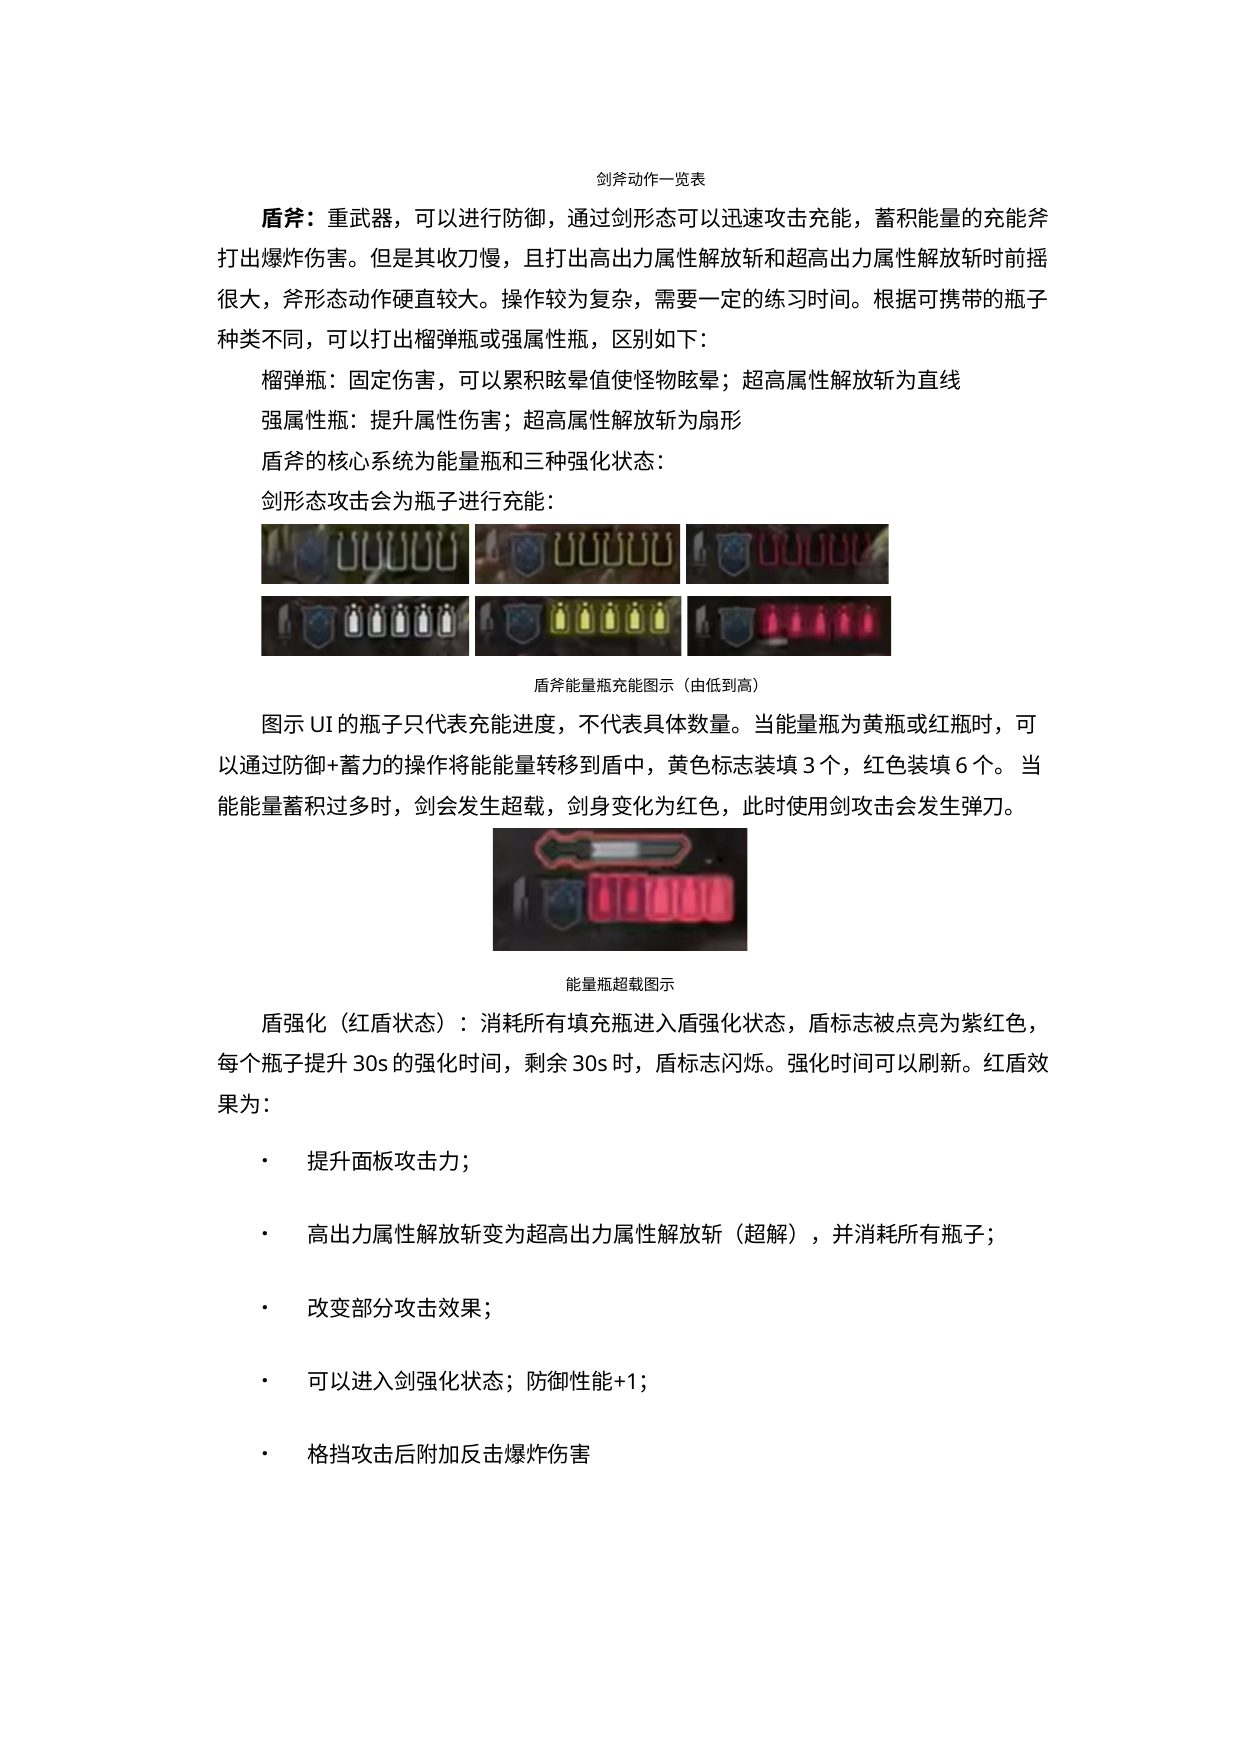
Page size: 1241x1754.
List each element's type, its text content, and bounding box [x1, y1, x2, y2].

picture [475, 524, 681, 584]
picture [492, 828, 748, 951]
text 榴弹瓶：固定伤害，可以累积眩晕值使怪物眩晕；超高属性解放斩为直线 [217, 362, 1053, 395]
text 盾强化（红盾状态）：消耗所有填充瓶进入盾强化状态，盾标志被点亮为紫红色，每个瓶子提升30s的强化时间，剩余30s时，盾标志闪烁。强化时间可以刷新。红盾效果为： [217, 1005, 1053, 1119]
text 盾斧的核心系统为能量瓶和三种强化状态： [217, 443, 1053, 476]
text 能量瓶超载图示 [187, 967, 1053, 999]
picture [261, 596, 470, 656]
picture [475, 596, 682, 656]
list 高出力属性解放斩变为超高出力属性解放斩（超解），并消耗所有瓶子； [261, 1200, 1053, 1265]
text 盾斧能量瓶充能图示（由低到高） [217, 669, 1053, 701]
list 格挡攻击后附加反击爆炸伤害 [261, 1421, 1053, 1486]
list 改变部分攻击效果； [261, 1274, 1053, 1339]
list 可以进入剑强化状态；防御性能+1； [261, 1347, 1053, 1412]
text 强属性瓶：提升属性伤害；超高属性解放斩为扇形 [217, 403, 1053, 435]
picture [261, 524, 470, 584]
picture [687, 596, 892, 656]
picture [686, 524, 889, 584]
text 剑形态攻击会为瓶子进行充能： [217, 484, 1053, 516]
text 盾斧：重武器，可以进行防御，通过剑形态可以迅速攻击充能，蓄积能量的充能斧打出爆炸伤害。但是其收刀慢，且打出高出力属性解放斩和超高出力属性解放斩时前摇很大，斧形态动作硬直较大。操作较为复杂，需要一定的练习时间。根据可携带的瓶子种类不同，可以打出榴弹瓶或强属性瓶，区别如下： [217, 200, 1053, 354]
text 图示UI的瓶子只代表充能进度，不代表具体数量。当能量瓶为黄瓶或红瓶时，可以通过防御+蓄力的操作将能能量转移到盾中，黄色标志装填3个，红色装填6个。 当能能量蓄积过多时，剑会发生超载，剑身变化为红色，此时使用剑攻击会发生弹刀。 [217, 707, 1053, 821]
text 剑斧动作一览表 [217, 162, 1053, 194]
list 提升面板攻击力； [261, 1127, 1053, 1192]
